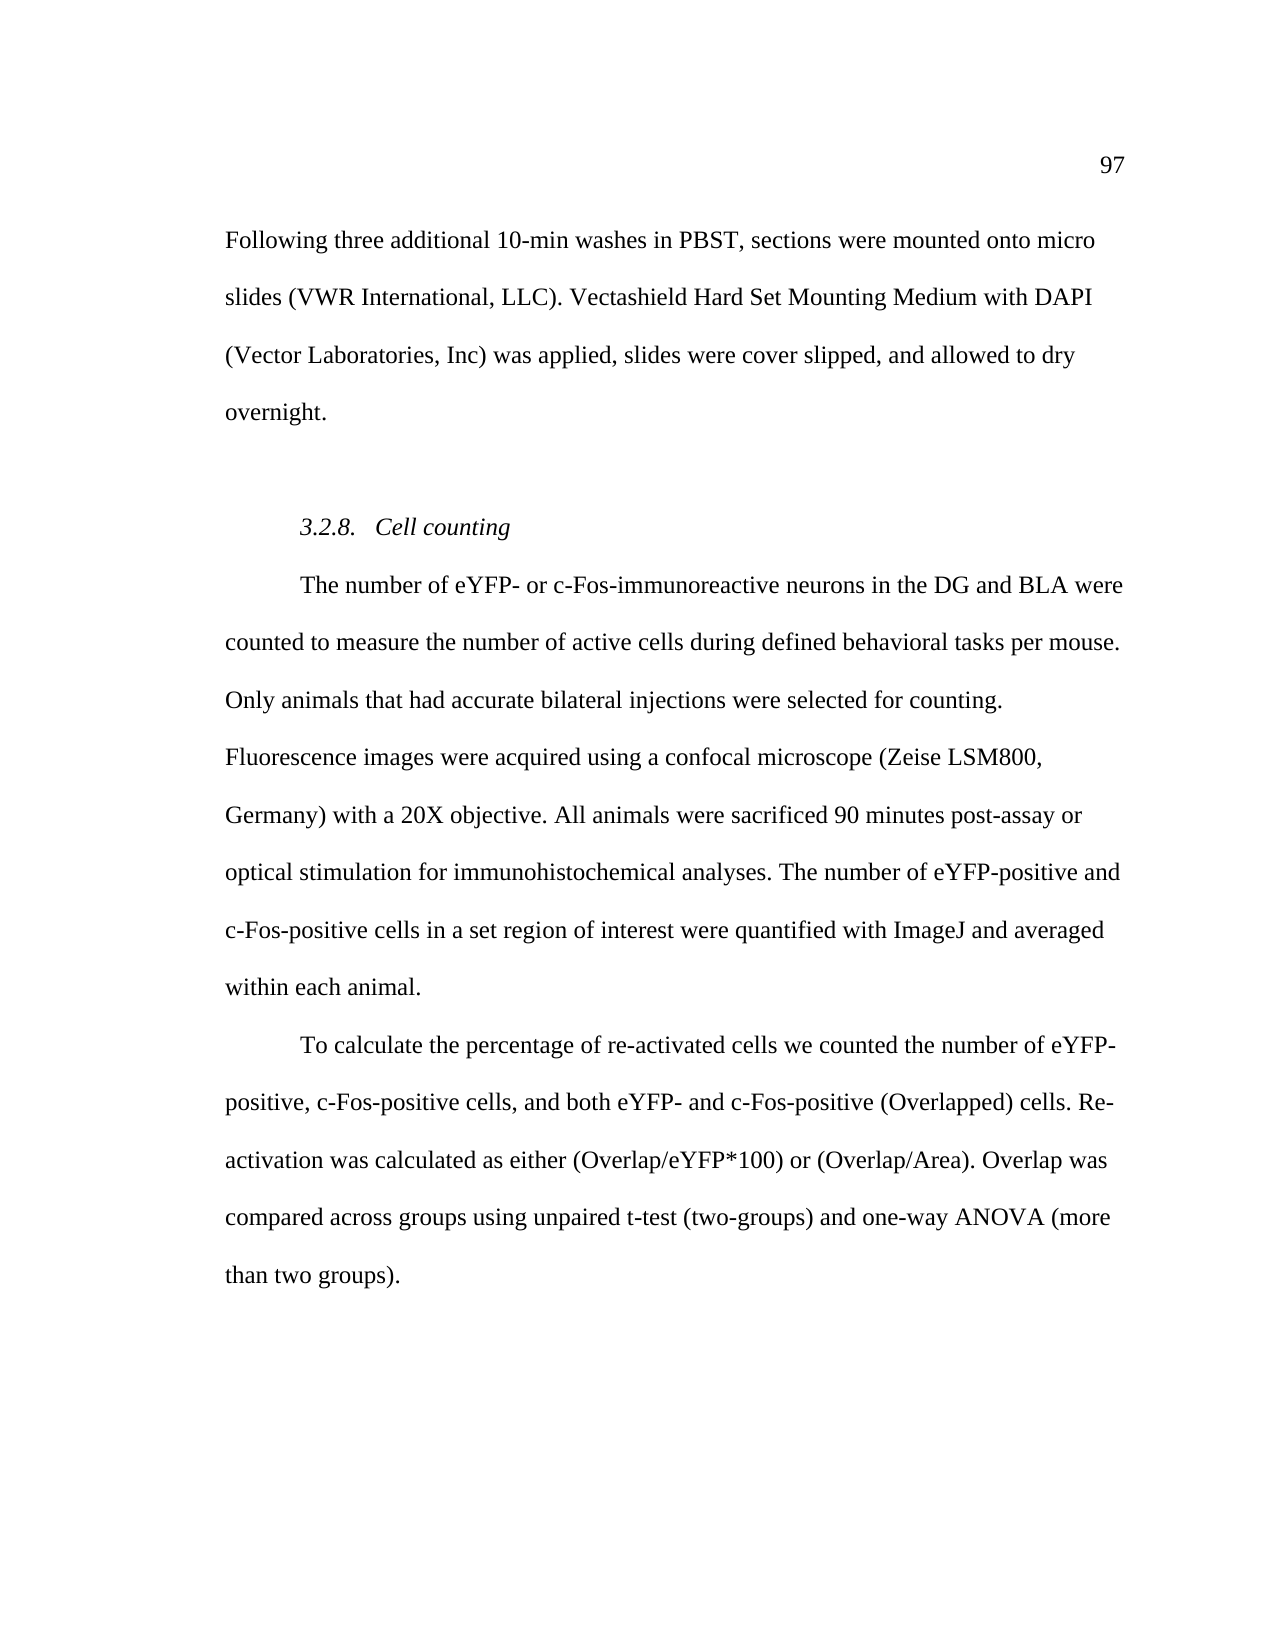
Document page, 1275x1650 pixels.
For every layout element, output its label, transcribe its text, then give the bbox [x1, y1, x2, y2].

text To calculate the percentage of re-activated cells we counted the number of eYFP-positive, c-Fos-positive cells, and both eYFP- and c-Fos-positive (Overlapped) cells. Re-activation was calculated as either (Overlap/eYFP*100) or (Overlap/Area). Overlap was compared across groups using unpaired t-test (two-groups) and one-way ANOVA (more than two groups). [225, 1030, 1125, 1289]
subtitle Cell counting [300, 512, 1125, 541]
text The number of eYFP- or c-Fos-immunoreactive neurons in the DG and BLA were counted to measure the number of active cells during defined behavioral tasks per mouse. Only animals that had accurate bilateral injections were selected for counting. Fluorescence images were acquired using a confocal microscope (Zeise LSM800, Germany) with a 20X objective. All animals were sacrificed 90 minutes post-assay or optical stimulation for immunohistochemical analyses. The number of eYFP-positive and c-Fos-positive cells in a set region of interest were quantified with ImageJ and averaged within each animal. [225, 570, 1125, 1001]
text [225, 225, 1125, 426]
